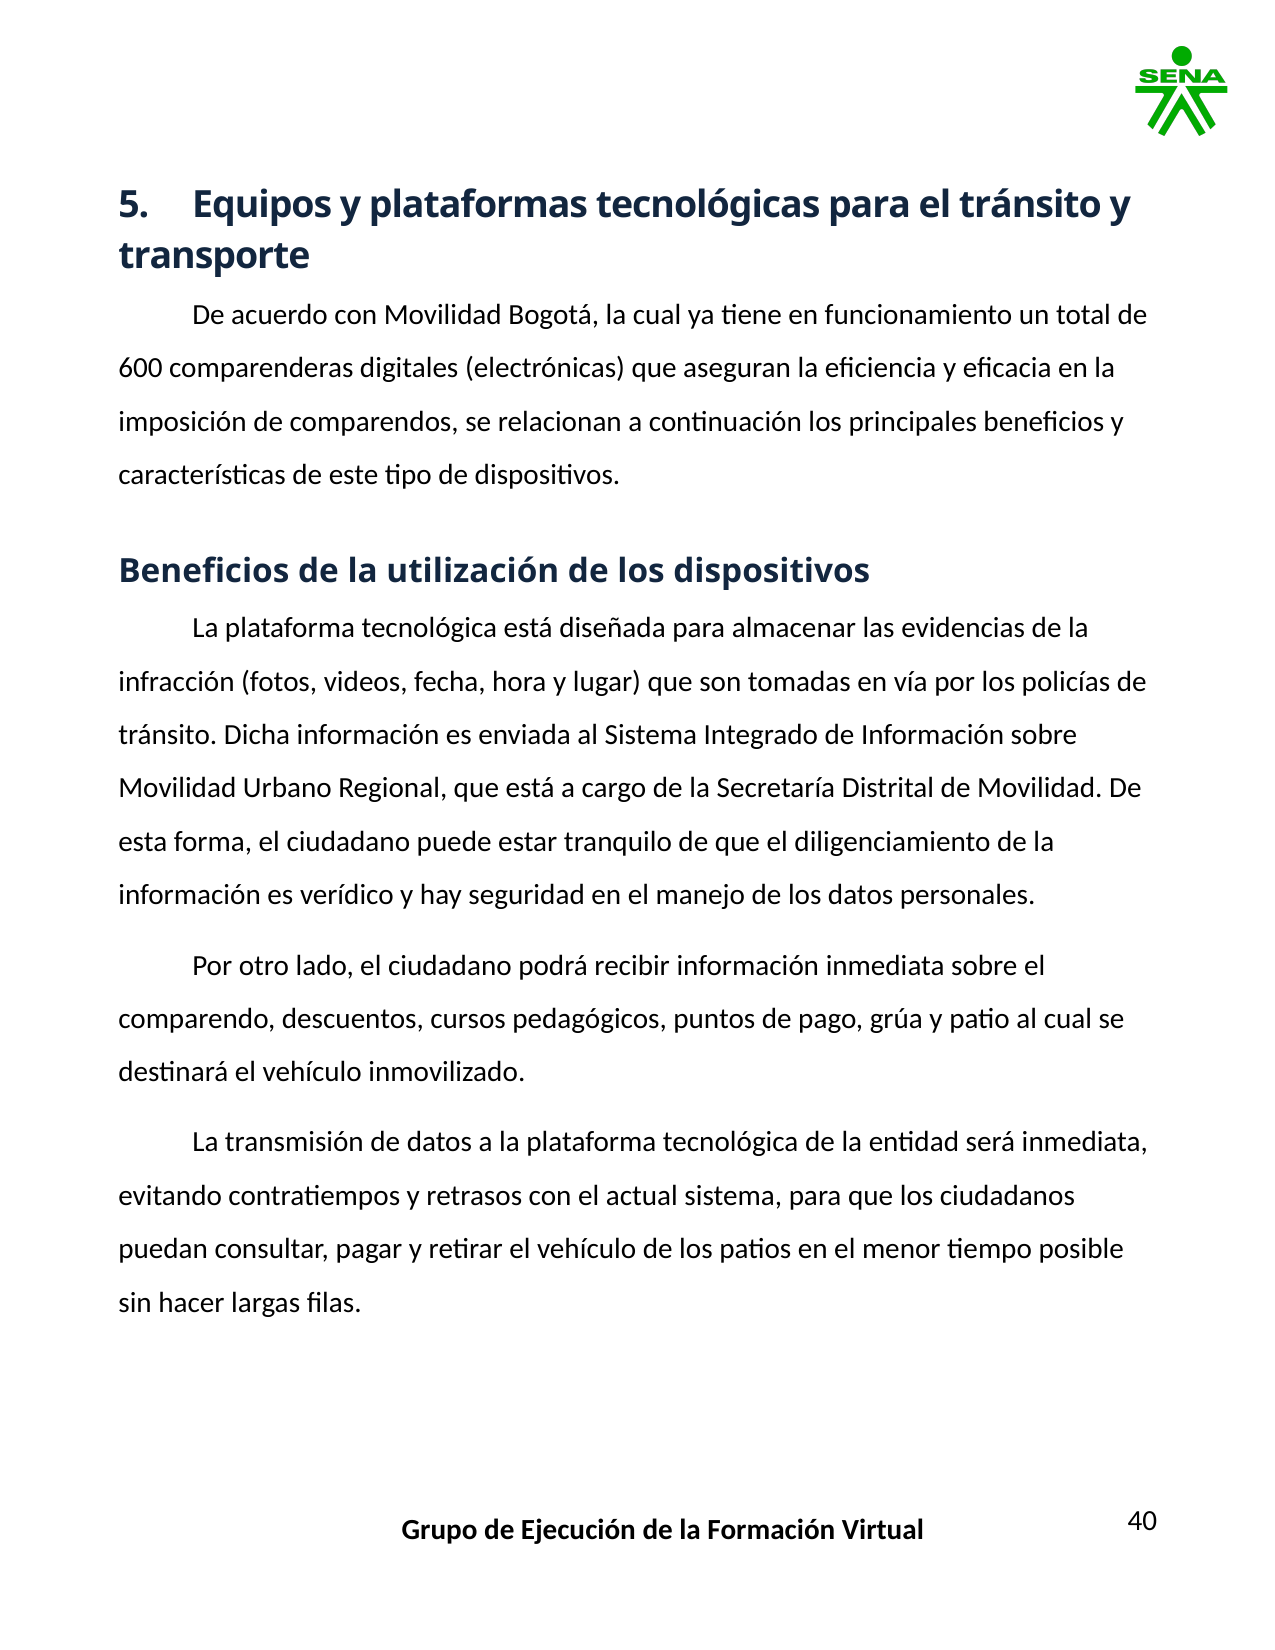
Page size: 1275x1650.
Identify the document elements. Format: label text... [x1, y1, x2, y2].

text La transmisión de datos a la plataforma tecnológica de la entidad será inmediata, evitando contratiempos y retrasos con el actual sistema, para que los ciudadanos puedan consultar, pagar y retirar el vehículo de los patios en el menor tiempo posible sin hacer largas filas. [118, 1123, 1157, 1319]
text De acuerdo con Movilidad Bogotá, la cual ya tiene en funcionamiento un total de 600 comparenderas digitales (electrónicas) que aseguran la eficiencia y eficacia en la imposición de comparendos, se relacionan a continuación los principales beneficios y características de este tipo de dispositivos. [118, 296, 1157, 492]
picture [1135, 46, 1228, 136]
subtitle Equipos y plataformas tecnológicas para el tránsito y transporte [118, 177, 1157, 279]
text Por otro lado, el ciudadano podrá recibir información inmediata sobre el comparendo, descuentos, cursos pedagógicos, puntos de pago, grúa y patio al cual se destinará el vehículo inmovilizado. [118, 947, 1157, 1089]
text La plataforma tecnológica está diseñada para almacenar las evidencias de la infracción (fotos, videos, fecha, hora y lugar) que son tomadas en vía por los policías de tránsito. Dicha información es enviada al Sistema Integrado de Información sobre Movilidad Urbano Regional, que está a cargo de la Secretaría Distrital de Movilidad. De esta forma, el ciudadano puede estar tranquilo de que el diligenciamiento de la información es verídico y hay seguridad en el manejo de los datos personales. [118, 609, 1157, 912]
subtitle Beneficios de la utilización de los dispositivos [118, 547, 1157, 593]
